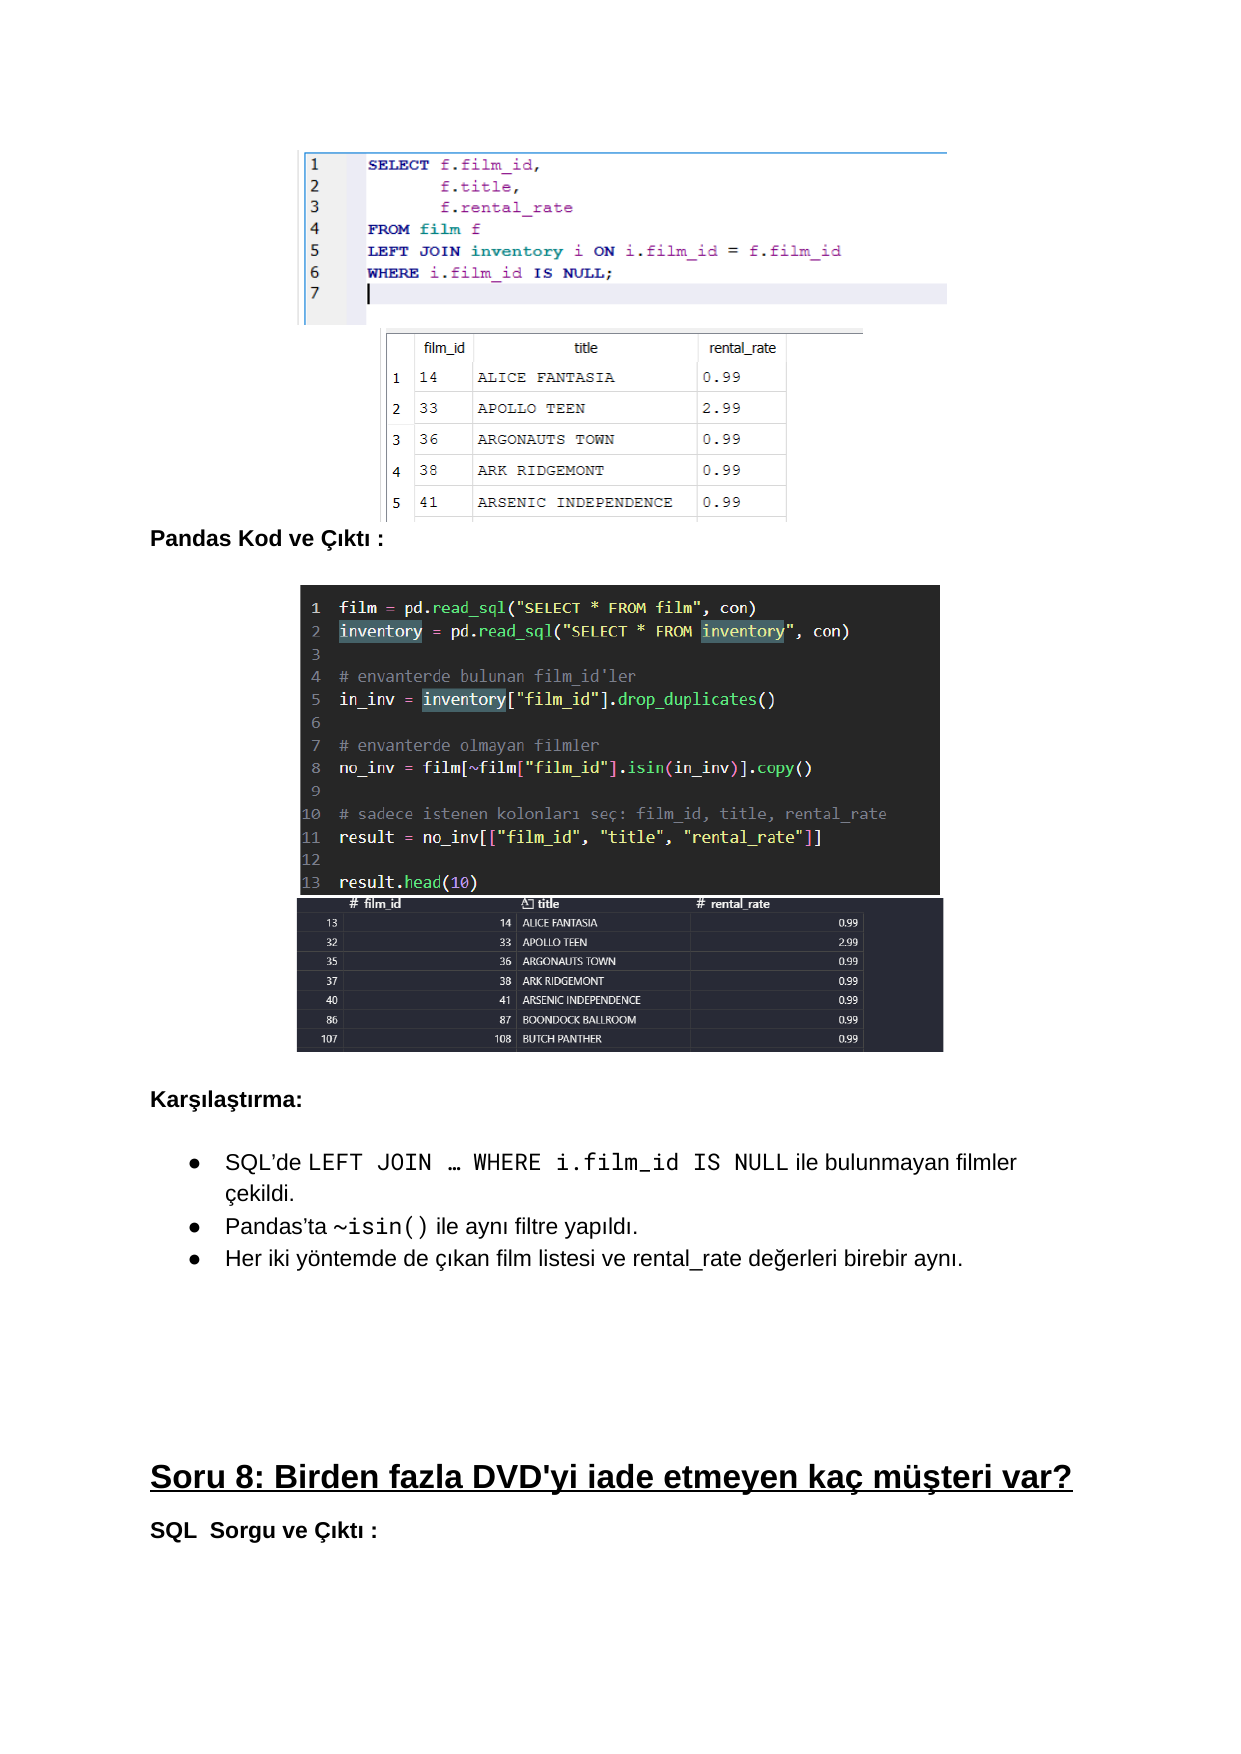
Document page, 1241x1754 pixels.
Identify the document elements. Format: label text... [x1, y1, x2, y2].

picture [377, 328, 863, 522]
text Pandas Kod ve Çıktı : [150, 525, 1090, 551]
text Karşılaştırma: [150, 1086, 1090, 1112]
picture [300, 585, 940, 895]
picture [296, 898, 944, 1052]
list SQL’de LEFT JOIN … WHERE i.film_id IS NULL ile bulunmayan filmler çekildi. [187, 1146, 1090, 1207]
list Pandas’ta ~isin() ile aynı filtre yapıldı. [187, 1211, 1090, 1241]
text SQL Sorgu ve Çıktı : [150, 1517, 1090, 1544]
list Her iki yöntemde de çıkan film listesi ve rental_rate değerleri birebir aynı. [187, 1245, 1090, 1272]
picture [293, 150, 947, 325]
text Soru 8: Birden fazla DVD'yi iade etmeyen kaç müşteri var? [150, 1457, 1090, 1495]
